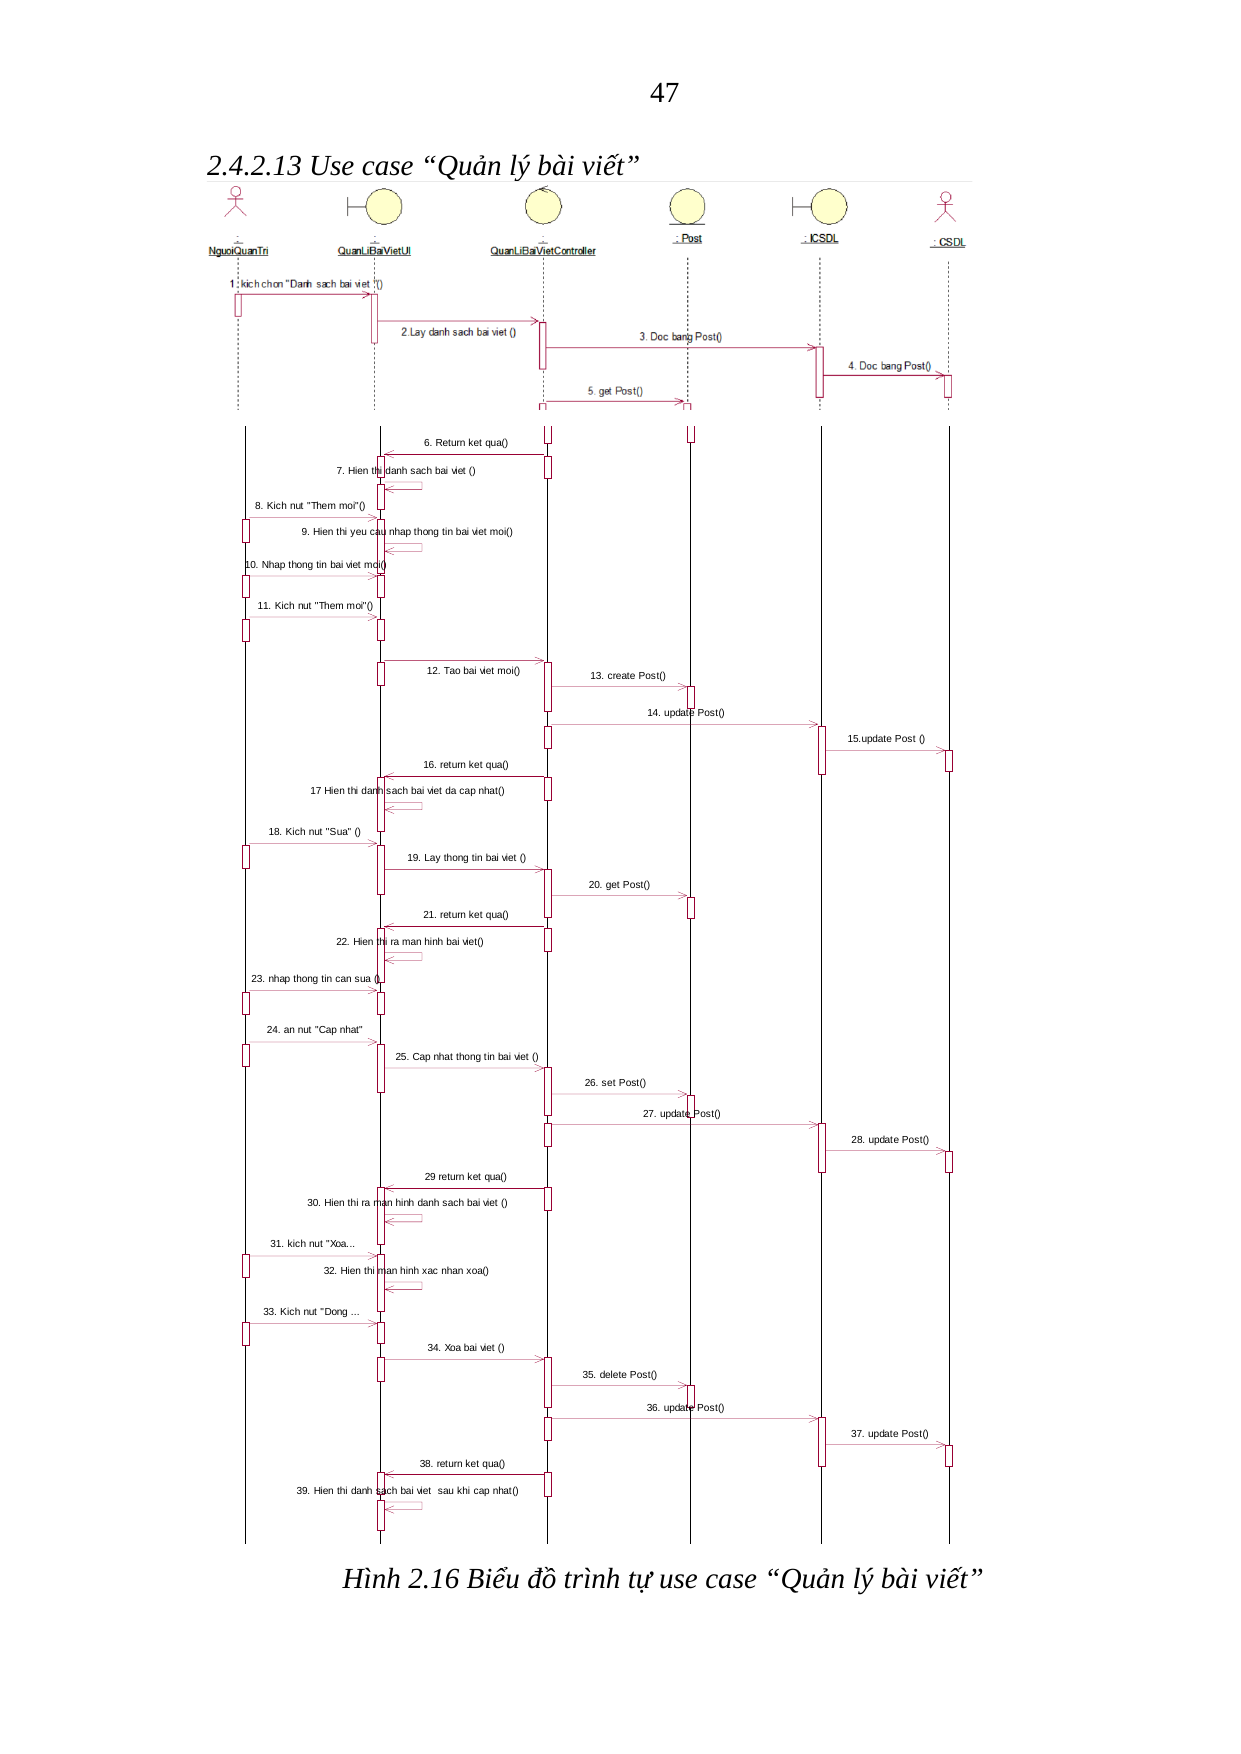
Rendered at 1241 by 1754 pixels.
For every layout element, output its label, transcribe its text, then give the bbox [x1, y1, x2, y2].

text 2.4.2.13 Use case “Quản lý bài viết” [207, 148, 1122, 181]
picture [206, 181, 973, 410]
